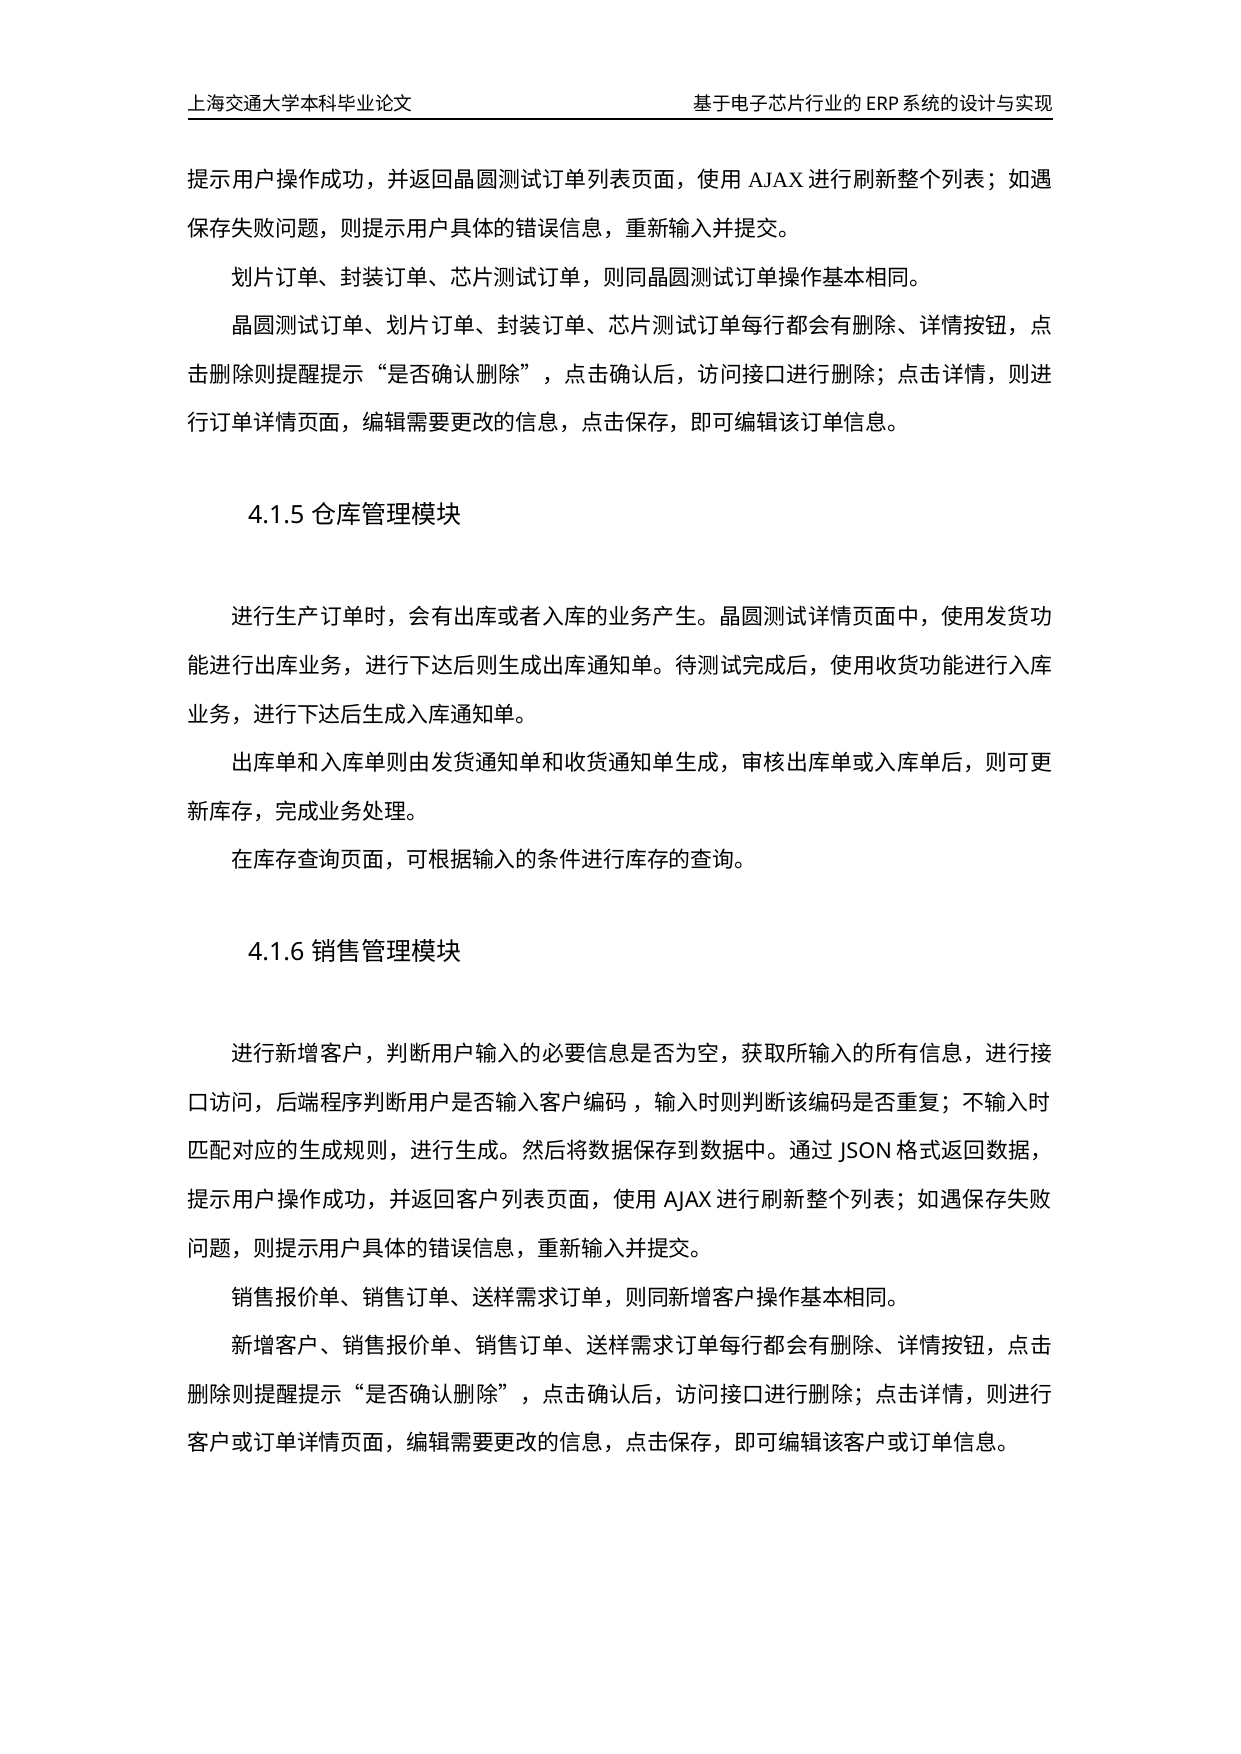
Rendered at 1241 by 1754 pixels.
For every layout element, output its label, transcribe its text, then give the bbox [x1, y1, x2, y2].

text 新增客户、销售报价单、销售订单、送样需求订单每行都会有删除、详情按钮，点击删除则提醒提示“是否确认删除”，点击确认后，访问接口进行删除；点击详情，则进行客户或订单详情页面，编辑需要更改的信息，点击保存，即可编辑该客户或订单信息。 [187, 1327, 1053, 1457]
text 划片订单、封装订单、芯片测试订单，则同晶圆测试订单操作基本相同。 [187, 259, 1053, 292]
text 销售报价单、销售订单、送样需求订单，则同新增客户操作基本相同。 [187, 1279, 1053, 1312]
subtitle 4.1.6 销售管理模块 [198, 917, 1042, 982]
text 进行生产订单时，会有出库或者入库的业务产生。晶圆测试详情页面中，使用发货功能进行出库业务，进行下达后则生成出库通知单。待测试完成后，使用收货功能进行入库业务，进行下达后生成入库通知单。 [187, 599, 1053, 729]
text 进行新增客户，判断用户输入的必要信息是否为空，获取所输入的所有信息，进行接口访问，后端程序判断用户是否输入客户编码 ，输入时则判断该编码是否重复；不输入时，匹配对应的生成规则，进行生成。然后将数据保存到数据中。通过JSON格式返回数据，提示用户操作成功，并返回客户列表页面，使用AJAX进行刷新整个列表；如遇保存失败问题，则提示用户具体的错误信息，重新输入并提交。 [187, 1036, 1053, 1263]
subtitle 4.1.5 仓库管理模块 [198, 480, 1042, 545]
text 出库单和入库单则由发货通知单和收货通知单生成，审核出库单或入库单后，则可更新库存，完成业务处理。 [187, 745, 1053, 826]
text 在库存查询页面，可根据输入的条件进行库存的查询。 [187, 842, 1053, 874]
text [187, 162, 1053, 243]
text 晶圆测试订单、划片订单、封装订单、芯片测试订单每行都会有删除、详情按钮，点击删除则提醒提示“是否确认删除”，点击确认后，访问接口进行删除；点击详情，则进行订单详情页面，编辑需要更改的信息，点击保存，即可编辑该订单信息。 [187, 307, 1053, 437]
